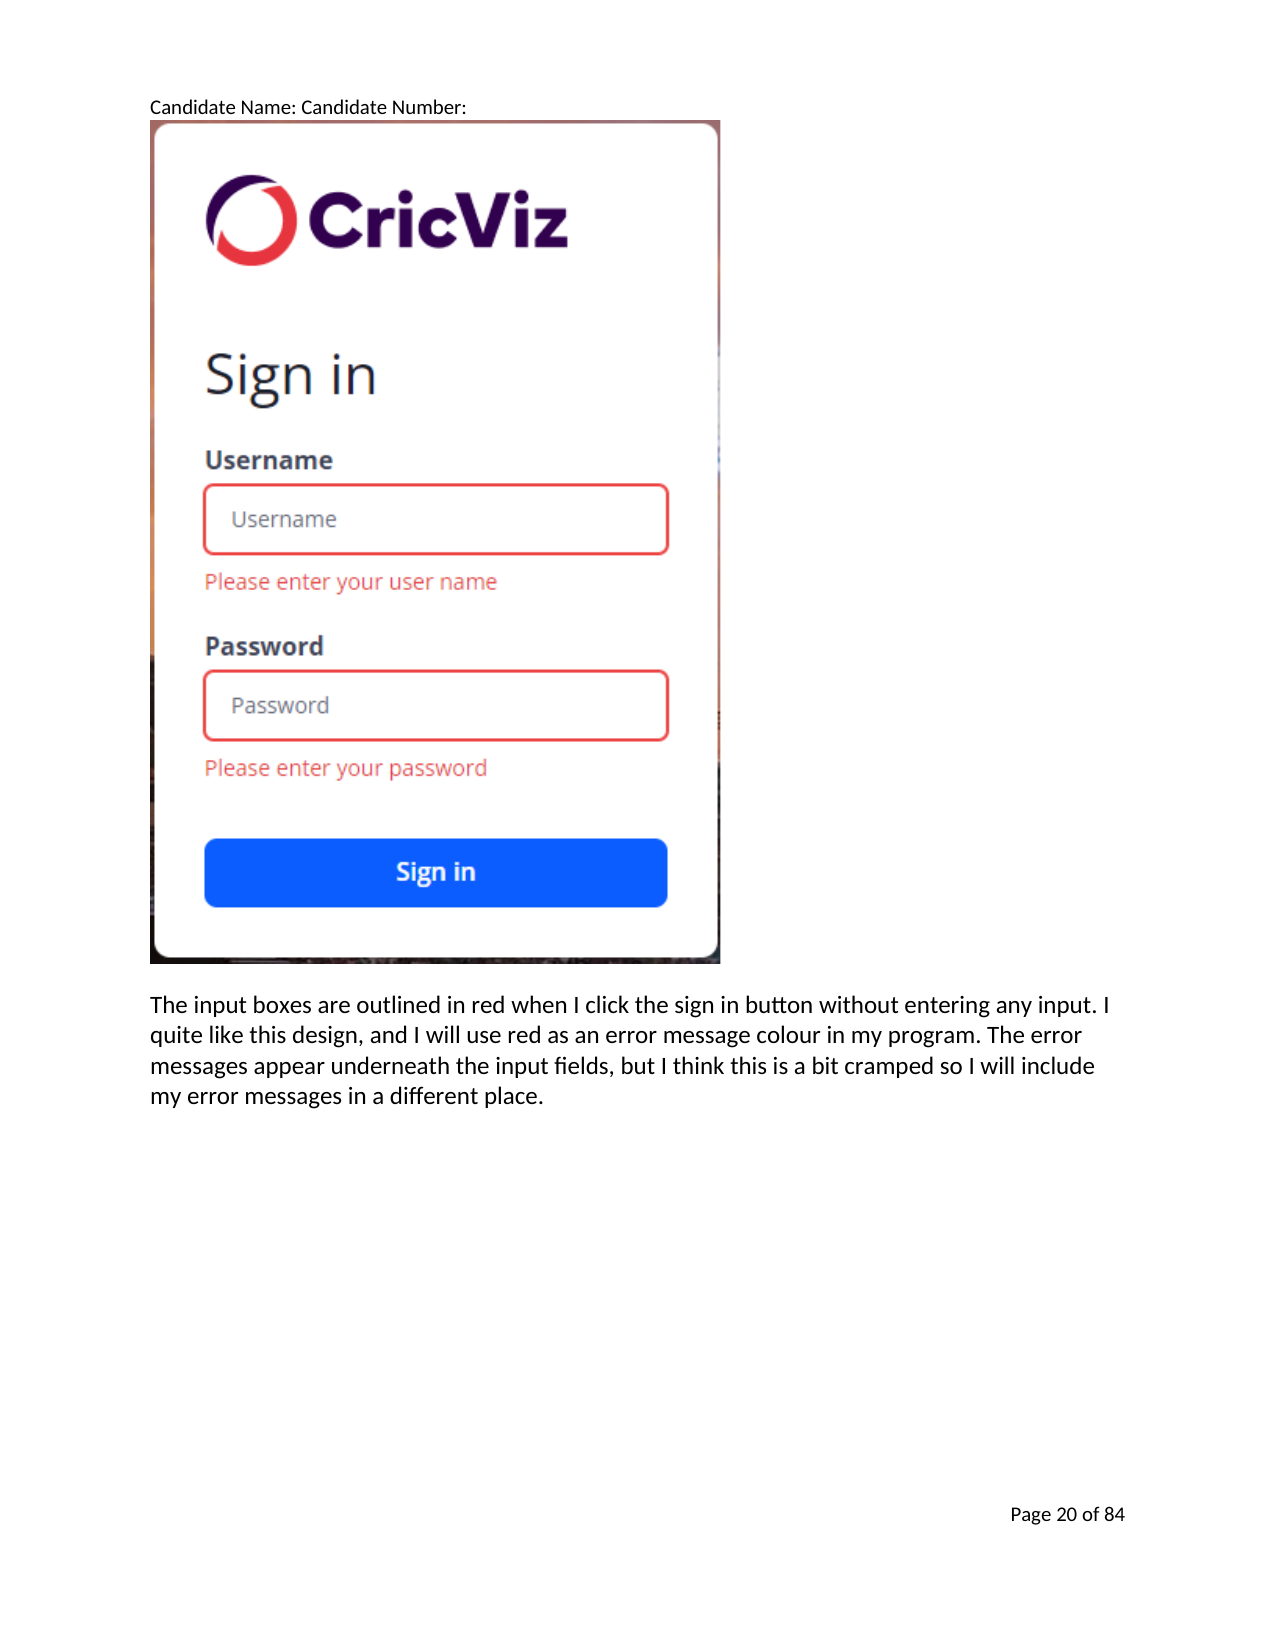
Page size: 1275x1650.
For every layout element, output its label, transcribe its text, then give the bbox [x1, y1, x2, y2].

text The input boxes are outlined in red when I click the sign in button without entering any input. I quite like this design, and I will use red as an error message colour in my program. The error messages appear underneath the input fields, but I think this is a bit cramped so I will include my error messages in a different place. [150, 989, 1125, 1111]
picture [150, 120, 721, 964]
